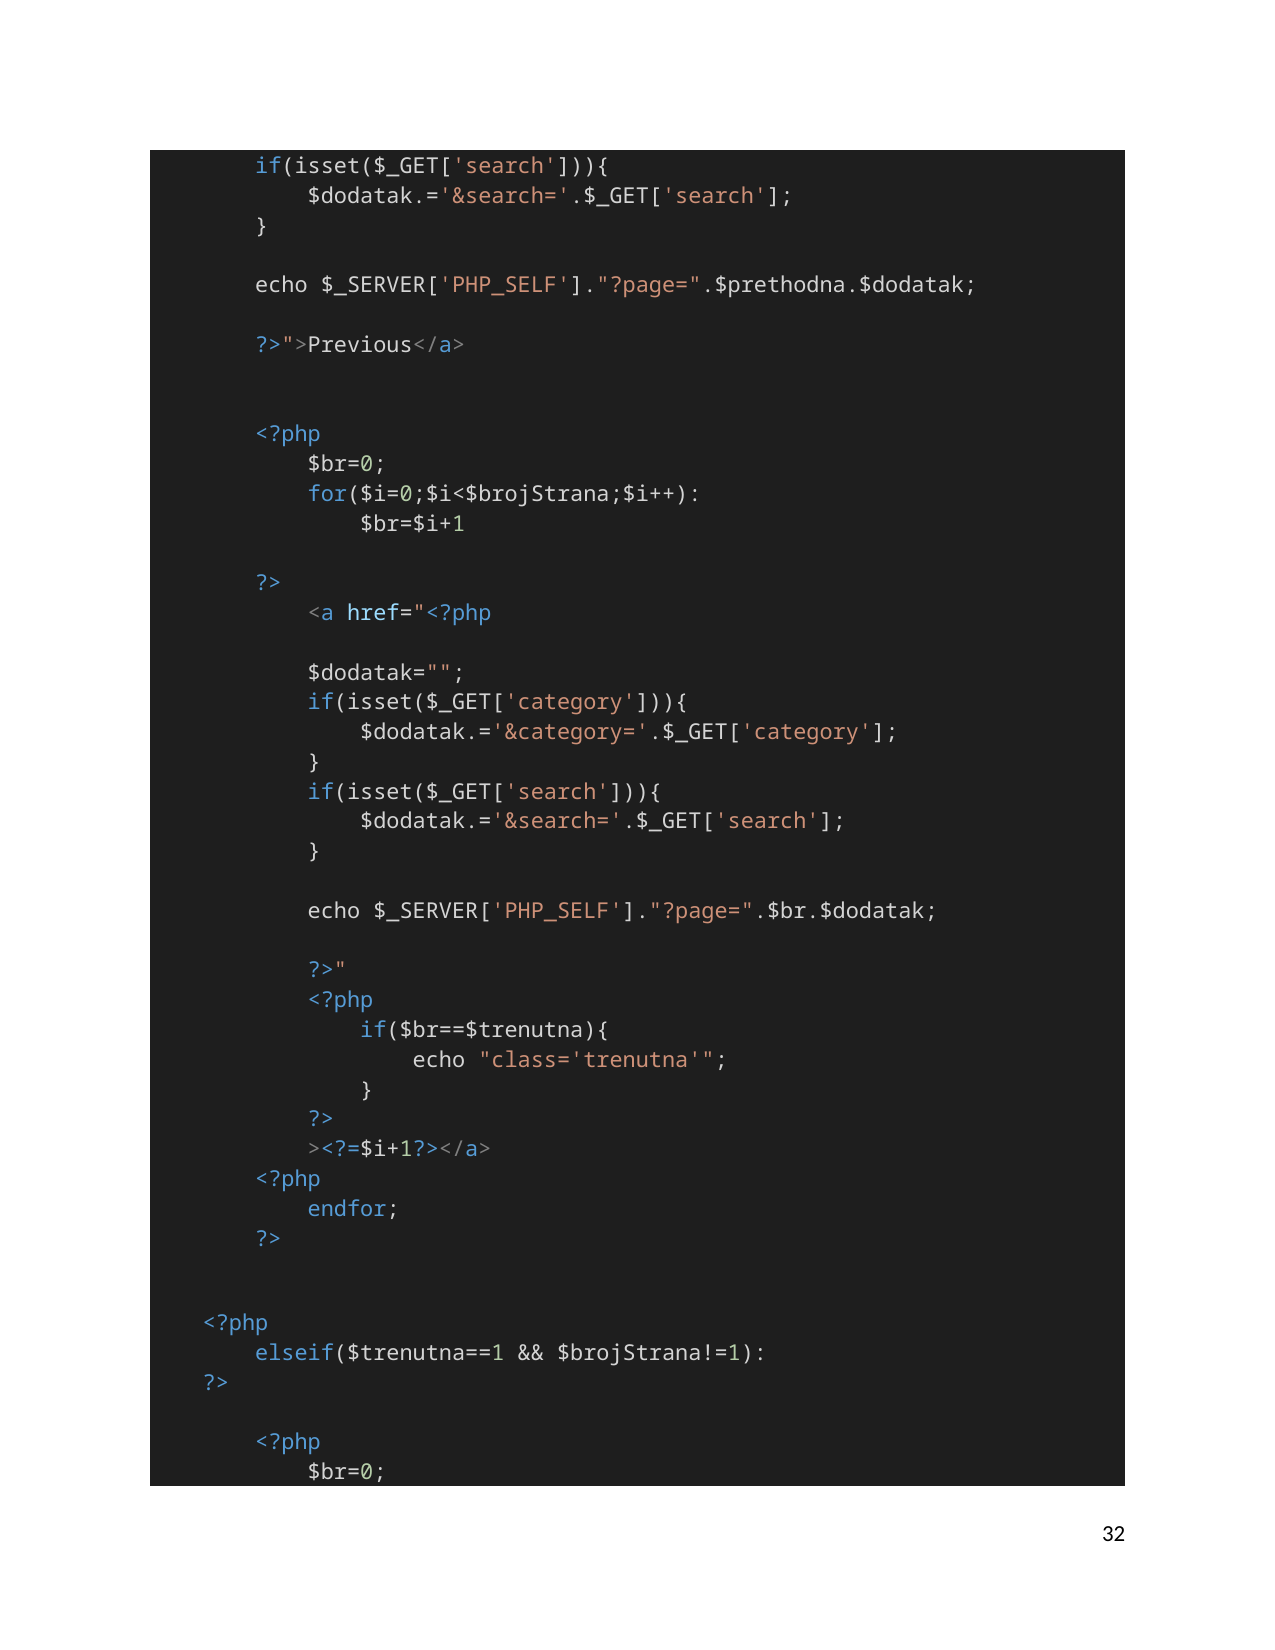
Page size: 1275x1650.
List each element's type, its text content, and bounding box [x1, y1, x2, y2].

text } [150, 835, 1125, 865]
text $dodatak.='&search='.$_GET['search']; [150, 180, 1125, 209]
text $dodatak.='&search='.$_GET['search']; [150, 805, 1125, 835]
text $dodatak=""; [150, 656, 1125, 686]
text <?php [150, 1307, 1125, 1337]
text $dodatak.='&category='.$_GET['category']; [150, 716, 1125, 746]
text <?php [150, 984, 1125, 1014]
text echo $_SERVER['PHP_SELF']."?page=".$prethodna.$dodatak; [150, 269, 1125, 299]
text } [150, 746, 1125, 776]
text echo "class='trenutna'"; [150, 1044, 1125, 1073]
text <?php [150, 1163, 1125, 1193]
text $br=0; [150, 1456, 1125, 1486]
text echo $_SERVER['PHP_SELF']."?page=".$br.$dodatak; [150, 895, 1125, 924]
text $br=0; [150, 448, 1125, 478]
text <?php [150, 1426, 1125, 1456]
text if($br==$trenutna){ [150, 1014, 1125, 1044]
text if(isset($_GET['search'])){ [150, 776, 1125, 805]
text $br=$i+1 [150, 507, 1125, 537]
text } [150, 1073, 1125, 1103]
text if(isset($_GET['search'])){ [150, 150, 1125, 180]
text ?> [150, 1103, 1125, 1133]
text for($i=0;$i<$brojStrana;$i++): [150, 478, 1125, 507]
text ?> [150, 1367, 1125, 1396]
text } [150, 209, 1125, 239]
text endfor; [150, 1193, 1125, 1222]
text ?> [150, 1222, 1125, 1252]
text ?>">Previous</a> [150, 329, 1125, 358]
text elseif($trenutna==1 && $brojStrana!=1): [150, 1337, 1125, 1367]
text ?> [150, 567, 1125, 597]
text <a href="<?php [150, 597, 1125, 627]
text if(isset($_GET['category'])){ [150, 686, 1125, 716]
text ><?=$i+1?></a> [150, 1133, 1125, 1163]
text ?>" [150, 954, 1125, 984]
text <?php [150, 418, 1125, 448]
